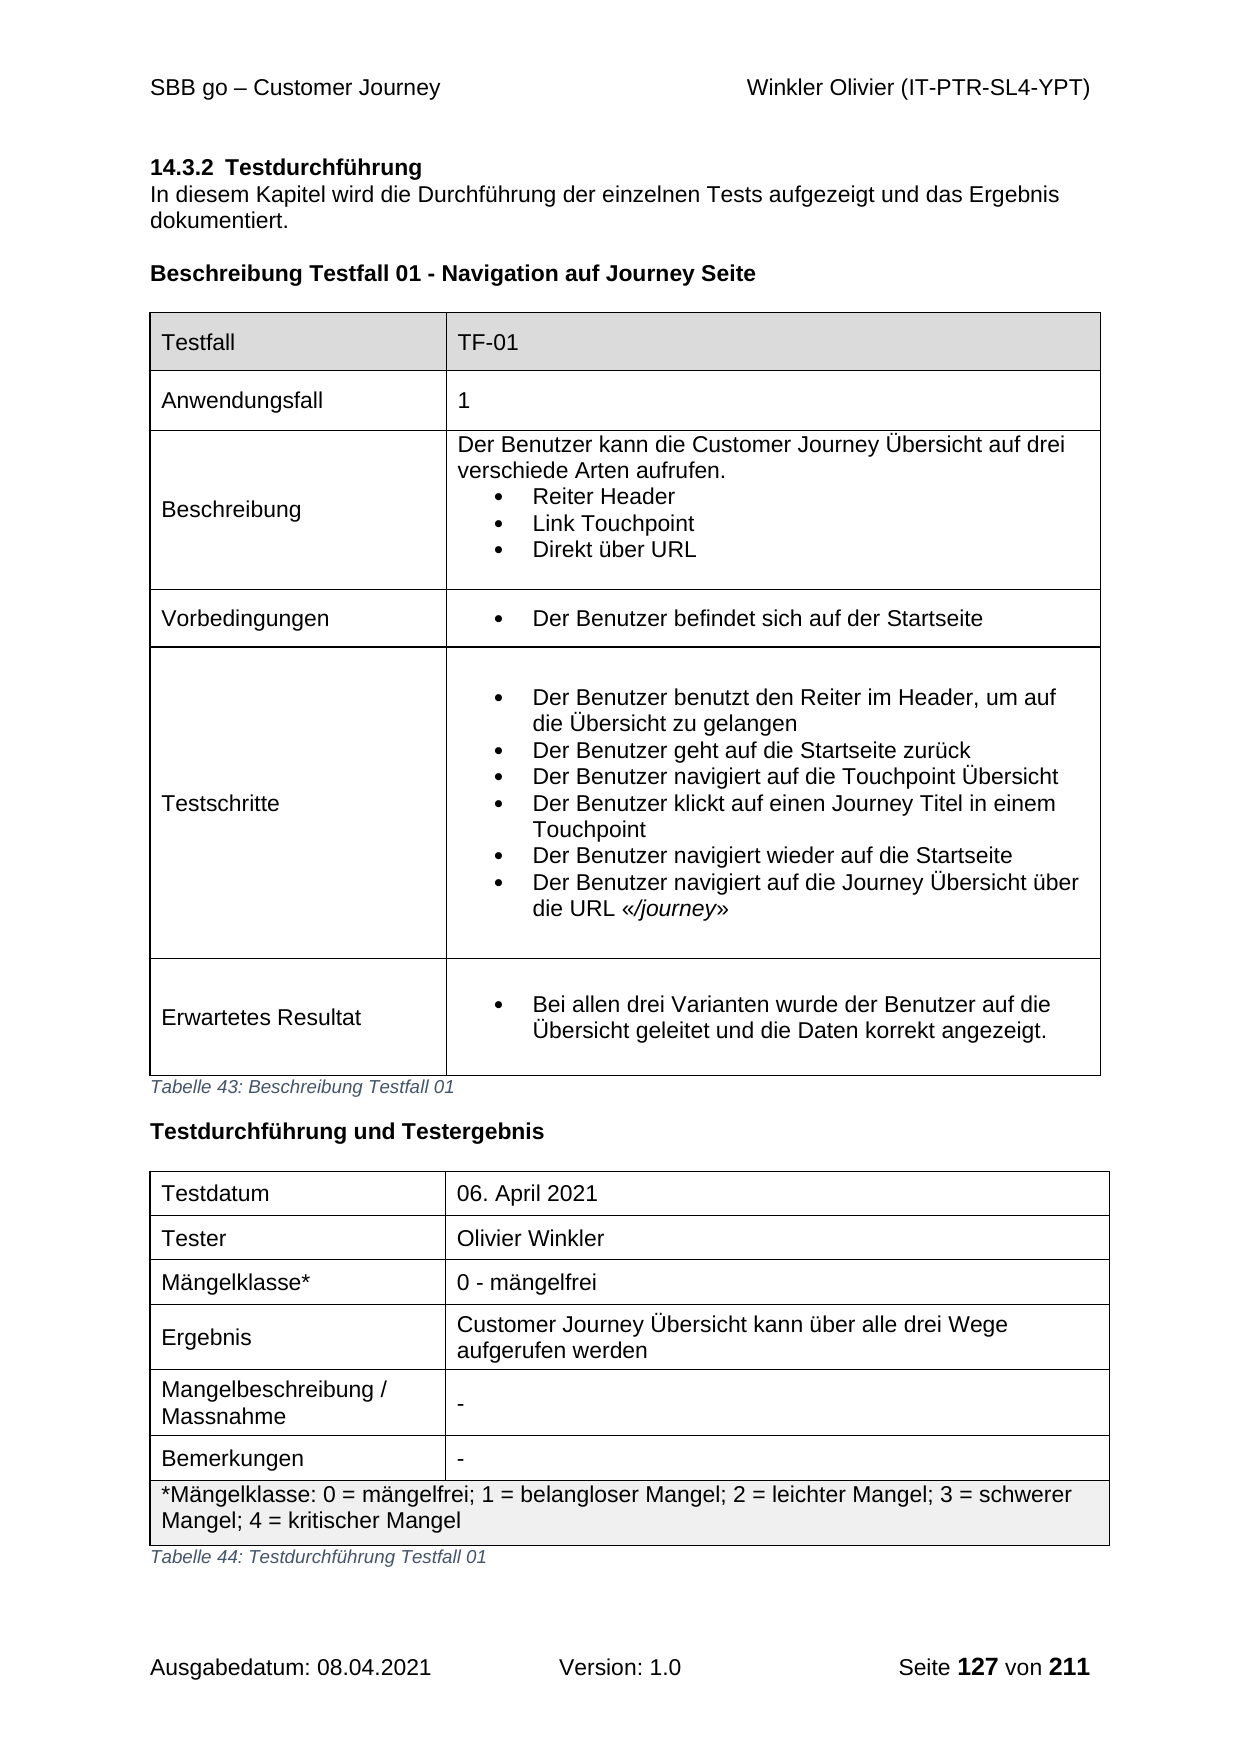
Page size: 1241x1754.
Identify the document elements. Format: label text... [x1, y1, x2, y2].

text Tabelle 44: Testdurchführung Testfall 01 [150, 1546, 1090, 1568]
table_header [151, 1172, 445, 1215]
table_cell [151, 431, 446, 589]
subtitle Testdurchführung [150, 154, 1090, 181]
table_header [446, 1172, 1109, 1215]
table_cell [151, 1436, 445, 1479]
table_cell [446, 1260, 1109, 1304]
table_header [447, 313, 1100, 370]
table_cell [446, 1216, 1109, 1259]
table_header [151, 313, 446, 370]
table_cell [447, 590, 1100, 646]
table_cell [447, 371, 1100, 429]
text Tabelle 43: Beschreibung Testfall 01 [150, 1076, 1090, 1097]
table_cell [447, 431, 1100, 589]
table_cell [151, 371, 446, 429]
text In diesem Kapitel wird die Durchführung der einzelnen Tests aufgezeigt und das Ergebnis dokumentiert. [150, 181, 1090, 233]
text Testdurchführung und Testergebnis [150, 1118, 1090, 1144]
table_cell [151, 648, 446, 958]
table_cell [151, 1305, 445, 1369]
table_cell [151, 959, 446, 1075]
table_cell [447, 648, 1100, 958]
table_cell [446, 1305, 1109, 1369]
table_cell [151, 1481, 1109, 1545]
text Beschreibung Testfall 01 - Navigation auf Journey Seite [150, 259, 1090, 286]
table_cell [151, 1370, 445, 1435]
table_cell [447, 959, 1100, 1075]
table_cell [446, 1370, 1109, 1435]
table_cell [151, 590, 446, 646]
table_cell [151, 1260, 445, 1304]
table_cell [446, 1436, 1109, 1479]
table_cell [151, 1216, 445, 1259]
